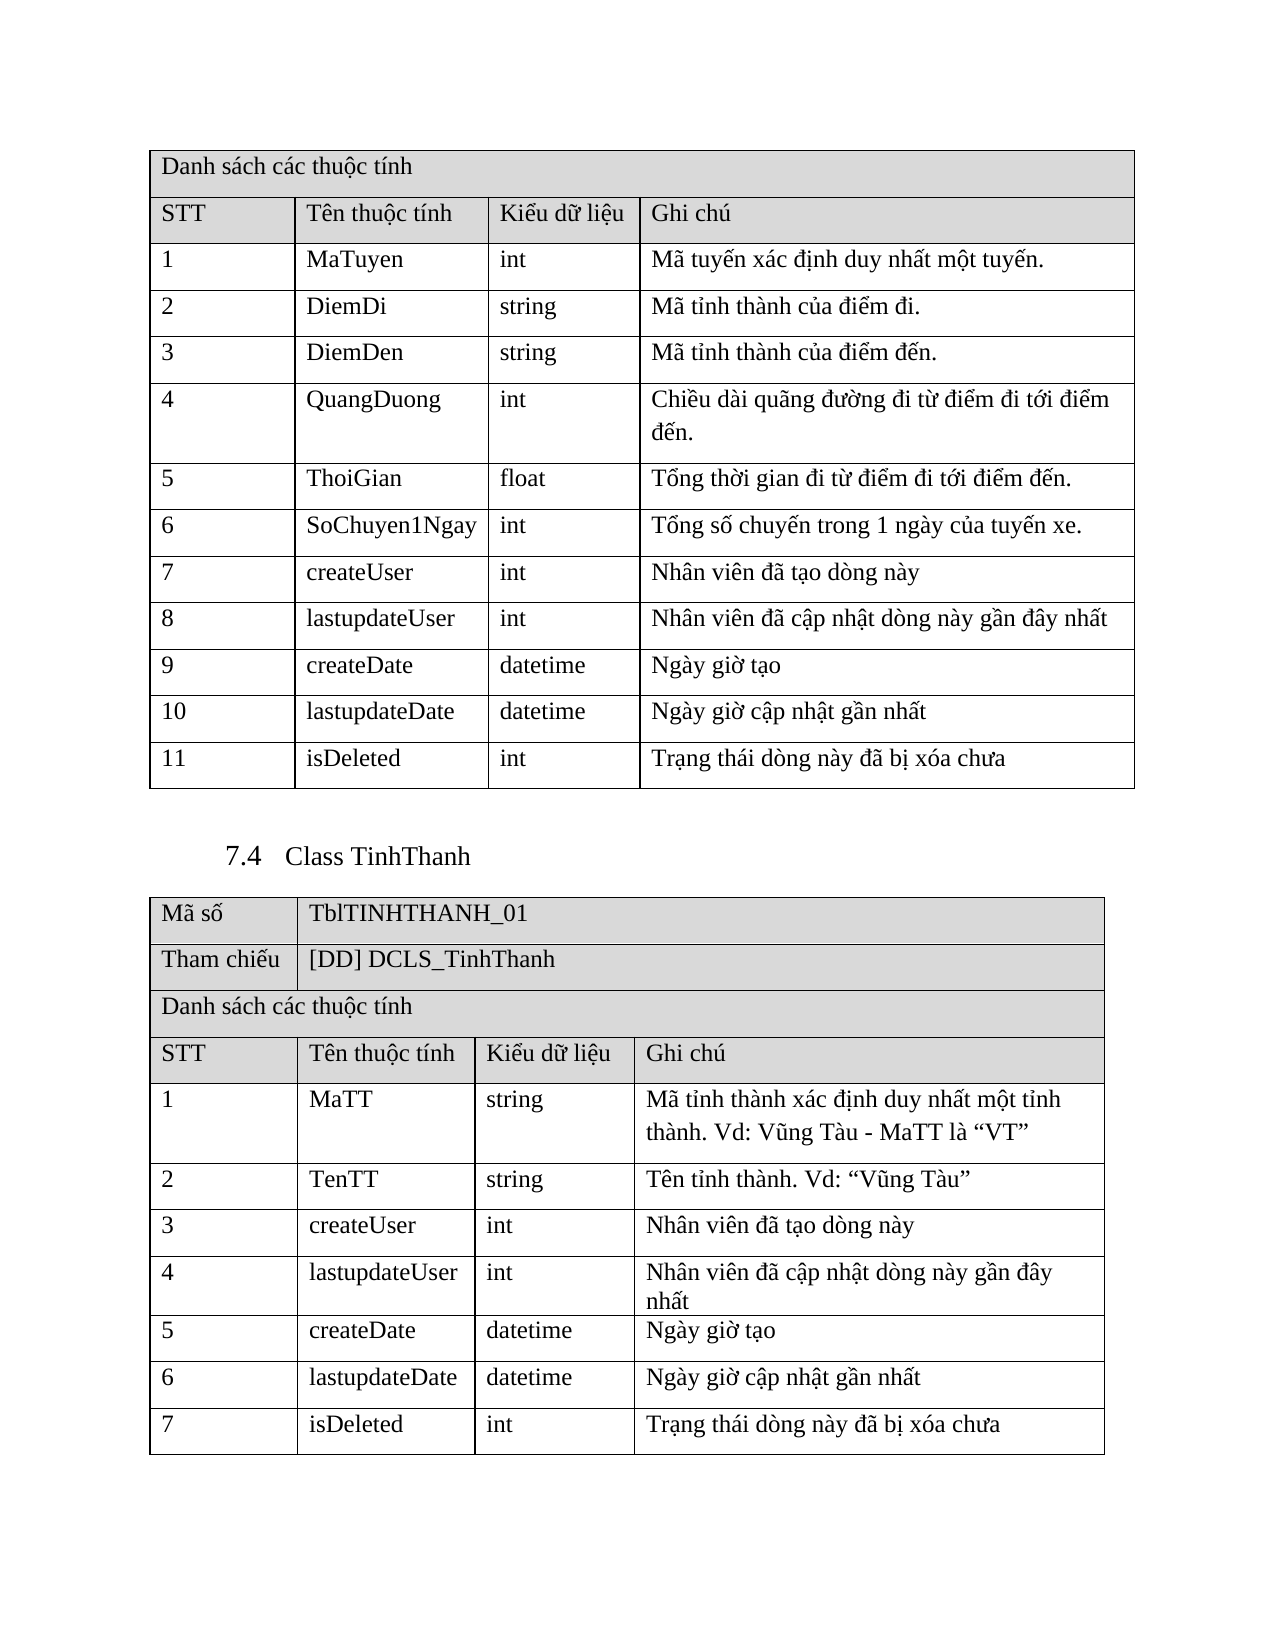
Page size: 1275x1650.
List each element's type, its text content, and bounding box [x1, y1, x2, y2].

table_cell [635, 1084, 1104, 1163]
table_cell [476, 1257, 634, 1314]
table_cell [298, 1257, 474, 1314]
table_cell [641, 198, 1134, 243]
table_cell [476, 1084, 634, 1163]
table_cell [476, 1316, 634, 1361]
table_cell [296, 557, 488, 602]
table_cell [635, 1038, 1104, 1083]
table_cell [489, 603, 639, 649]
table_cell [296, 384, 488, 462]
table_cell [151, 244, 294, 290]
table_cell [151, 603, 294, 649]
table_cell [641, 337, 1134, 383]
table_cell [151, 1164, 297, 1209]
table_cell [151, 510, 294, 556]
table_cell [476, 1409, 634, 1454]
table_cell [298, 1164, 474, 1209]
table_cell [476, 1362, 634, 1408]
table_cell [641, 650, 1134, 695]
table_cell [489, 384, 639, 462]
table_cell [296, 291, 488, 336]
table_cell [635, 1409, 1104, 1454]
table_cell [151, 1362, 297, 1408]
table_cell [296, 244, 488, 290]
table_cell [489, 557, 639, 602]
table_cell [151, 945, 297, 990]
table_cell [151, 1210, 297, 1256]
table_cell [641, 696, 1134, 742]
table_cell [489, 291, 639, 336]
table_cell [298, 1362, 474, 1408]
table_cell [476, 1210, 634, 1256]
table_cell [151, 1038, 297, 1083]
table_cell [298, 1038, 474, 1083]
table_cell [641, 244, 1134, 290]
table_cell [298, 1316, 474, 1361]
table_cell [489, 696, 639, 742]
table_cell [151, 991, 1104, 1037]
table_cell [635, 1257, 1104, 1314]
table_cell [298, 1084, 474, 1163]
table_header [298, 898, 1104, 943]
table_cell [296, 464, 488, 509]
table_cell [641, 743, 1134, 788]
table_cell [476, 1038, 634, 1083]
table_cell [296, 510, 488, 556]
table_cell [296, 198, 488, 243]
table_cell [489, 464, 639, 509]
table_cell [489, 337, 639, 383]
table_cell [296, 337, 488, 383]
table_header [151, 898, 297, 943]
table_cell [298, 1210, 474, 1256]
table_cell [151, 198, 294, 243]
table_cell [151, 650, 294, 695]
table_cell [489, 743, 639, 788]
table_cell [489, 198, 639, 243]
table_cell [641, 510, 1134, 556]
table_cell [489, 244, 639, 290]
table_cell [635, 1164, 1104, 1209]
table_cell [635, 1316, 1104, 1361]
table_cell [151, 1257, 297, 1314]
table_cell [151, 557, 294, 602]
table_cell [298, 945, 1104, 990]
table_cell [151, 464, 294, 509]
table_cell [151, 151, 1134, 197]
text Class TinhThanh [225, 838, 1125, 871]
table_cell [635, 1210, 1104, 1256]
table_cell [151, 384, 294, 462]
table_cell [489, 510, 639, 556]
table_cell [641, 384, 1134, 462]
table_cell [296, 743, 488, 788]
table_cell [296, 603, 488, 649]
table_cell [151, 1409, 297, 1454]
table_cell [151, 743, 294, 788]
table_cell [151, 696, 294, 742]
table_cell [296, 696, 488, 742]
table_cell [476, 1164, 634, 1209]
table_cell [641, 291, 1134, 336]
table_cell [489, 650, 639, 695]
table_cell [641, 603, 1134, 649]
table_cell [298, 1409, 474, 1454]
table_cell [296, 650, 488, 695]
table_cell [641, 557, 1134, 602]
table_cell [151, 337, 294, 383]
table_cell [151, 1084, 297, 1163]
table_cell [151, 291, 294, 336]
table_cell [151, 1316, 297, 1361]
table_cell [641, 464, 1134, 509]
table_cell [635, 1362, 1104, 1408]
